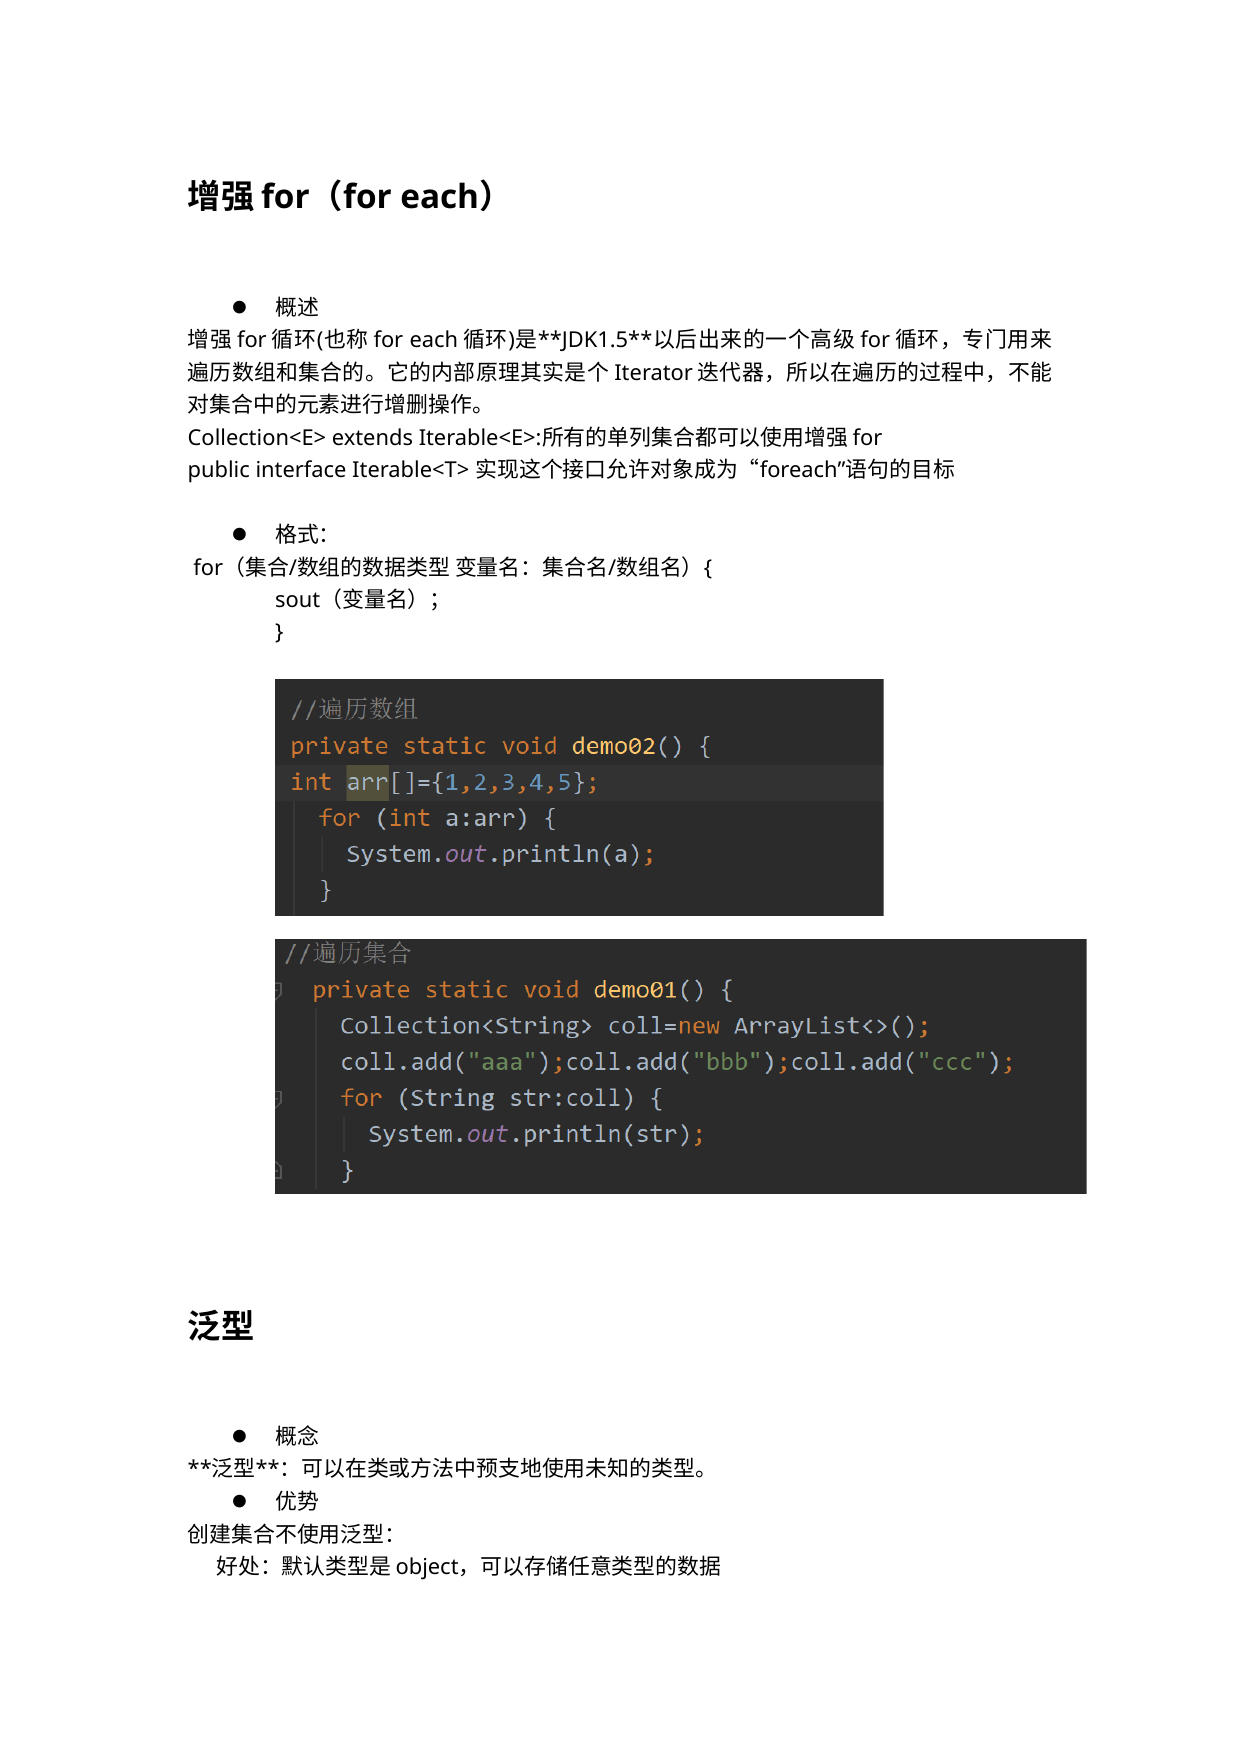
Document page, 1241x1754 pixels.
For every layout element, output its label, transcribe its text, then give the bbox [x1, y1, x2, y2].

list 优势 [231, 1484, 1053, 1516]
picture [275, 679, 884, 916]
subtitle 增强for（for each） [187, 162, 1053, 227]
picture [275, 939, 1087, 1194]
list 概述 [231, 289, 1053, 322]
text } [187, 614, 1053, 647]
text **泛型**：可以在类或方法中预支地使用未知的类型。 [187, 1451, 1053, 1484]
text sout（变量名）； [187, 582, 1053, 614]
text Collection<E> extends Iterable<E>:所有的单列集合都可以使用增强for [187, 419, 1053, 452]
text 创建集合不使用泛型： [187, 1516, 1053, 1549]
text public interface Iterable<T> 实现这个接口允许对象成为“foreach”语句的目标 [187, 452, 1053, 484]
list 概念 [231, 1419, 1053, 1451]
text 增强for循环(也称for each循环)是**JDK1.5**以后出来的一个高级for循环，专门用来遍历数组和集合的。它的内部原理其实是个Iterator迭代器，所以在遍历的过程中，不能对集合中的元素进行增删操作。 [187, 322, 1053, 419]
list 格式： [231, 517, 1053, 549]
subtitle 泛型 [187, 1291, 1053, 1356]
text 好处：默认类型是object，可以存储任意类型的数据 [187, 1549, 1053, 1581]
text for（集合/数组的数据类型 变量名：集合名/数组名）{ [187, 549, 1053, 582]
